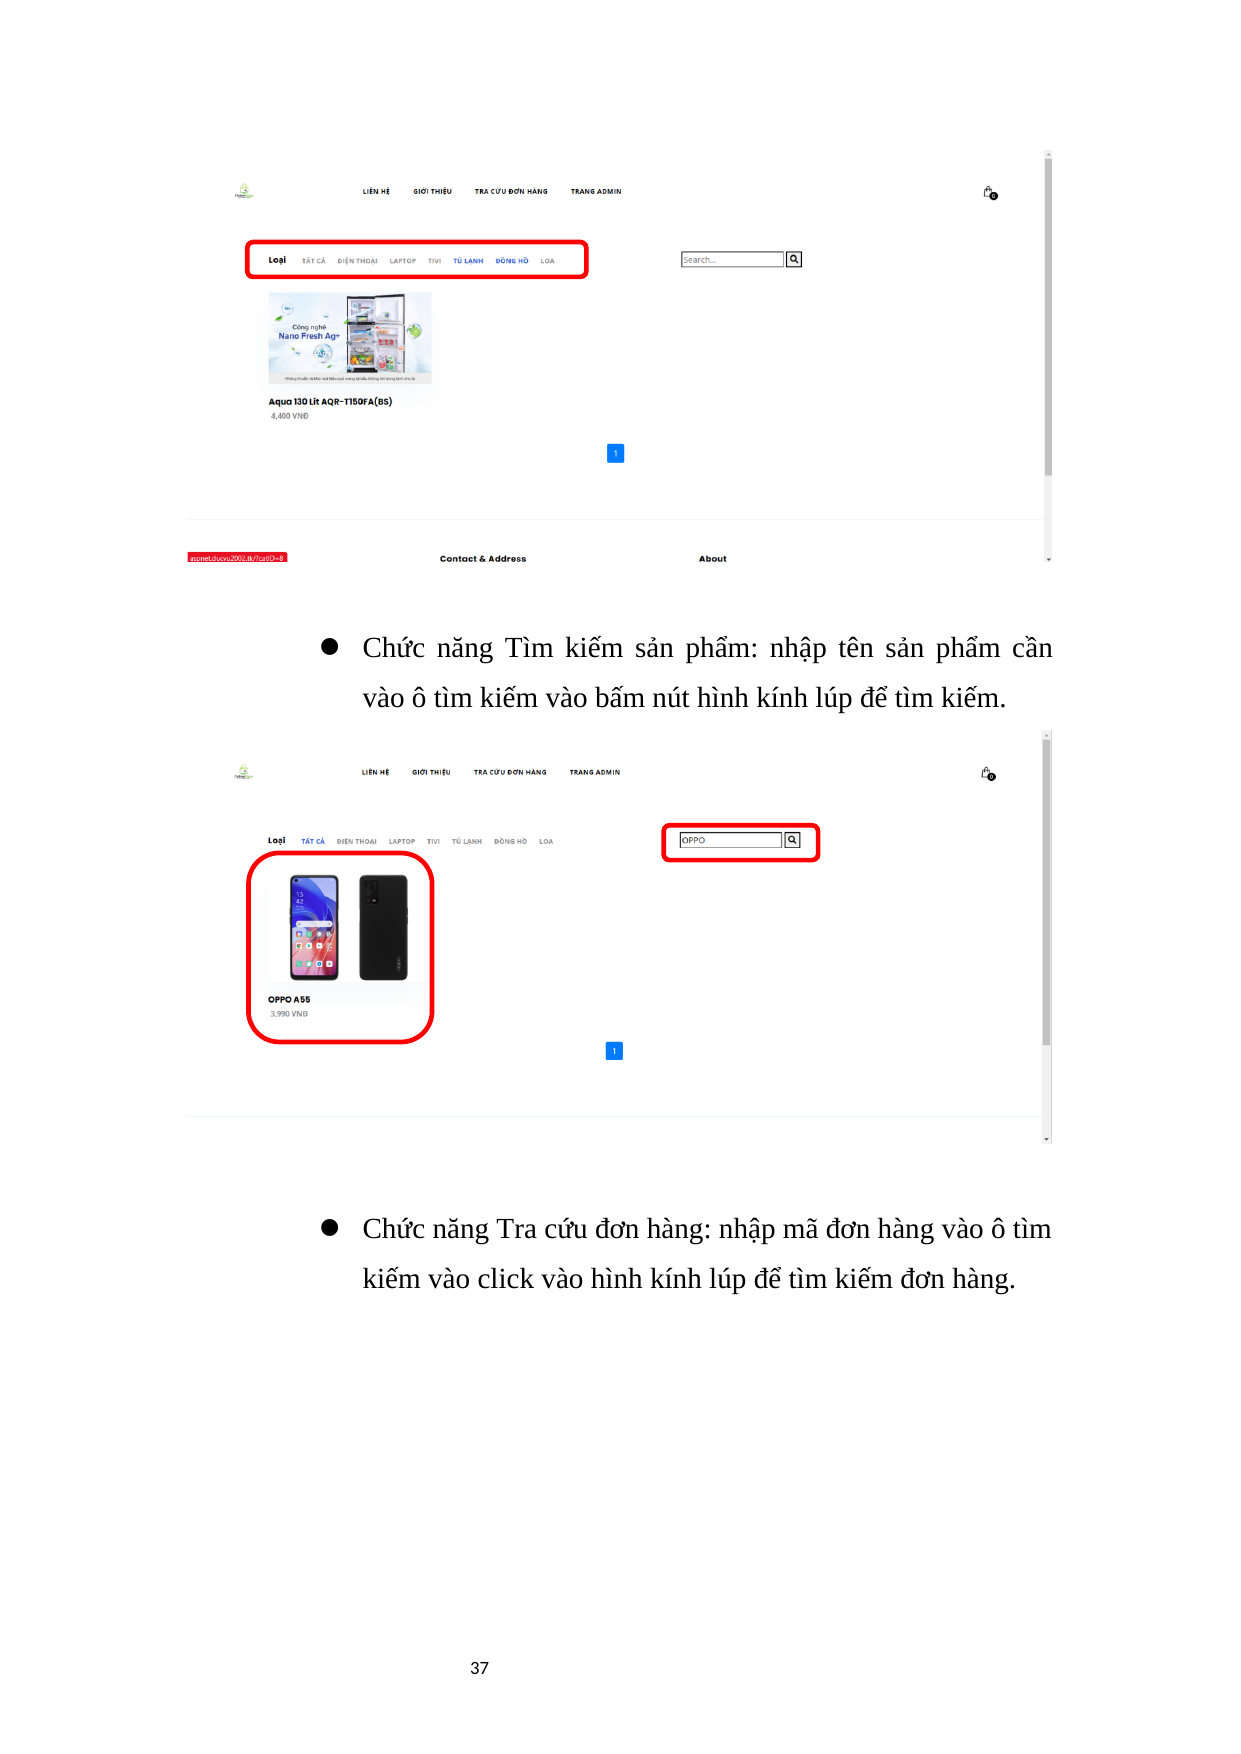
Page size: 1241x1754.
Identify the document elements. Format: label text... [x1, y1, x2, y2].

picture [187, 150, 1052, 562]
list Chức năng Tra cứu đơn hàng: nhập mã đơn hàng vào ô tìm kiếm vào click vào hình kính lúp để tìm kiếm đơn hàng. [319, 1211, 1053, 1295]
list Chức năng Tìm kiếm sản phẩm: nhập tên sản phẩm cần vào ô tìm kiếm vào bấm nút hình kính lúp để tìm kiếm. [319, 630, 1053, 714]
picture [187, 730, 1052, 1144]
